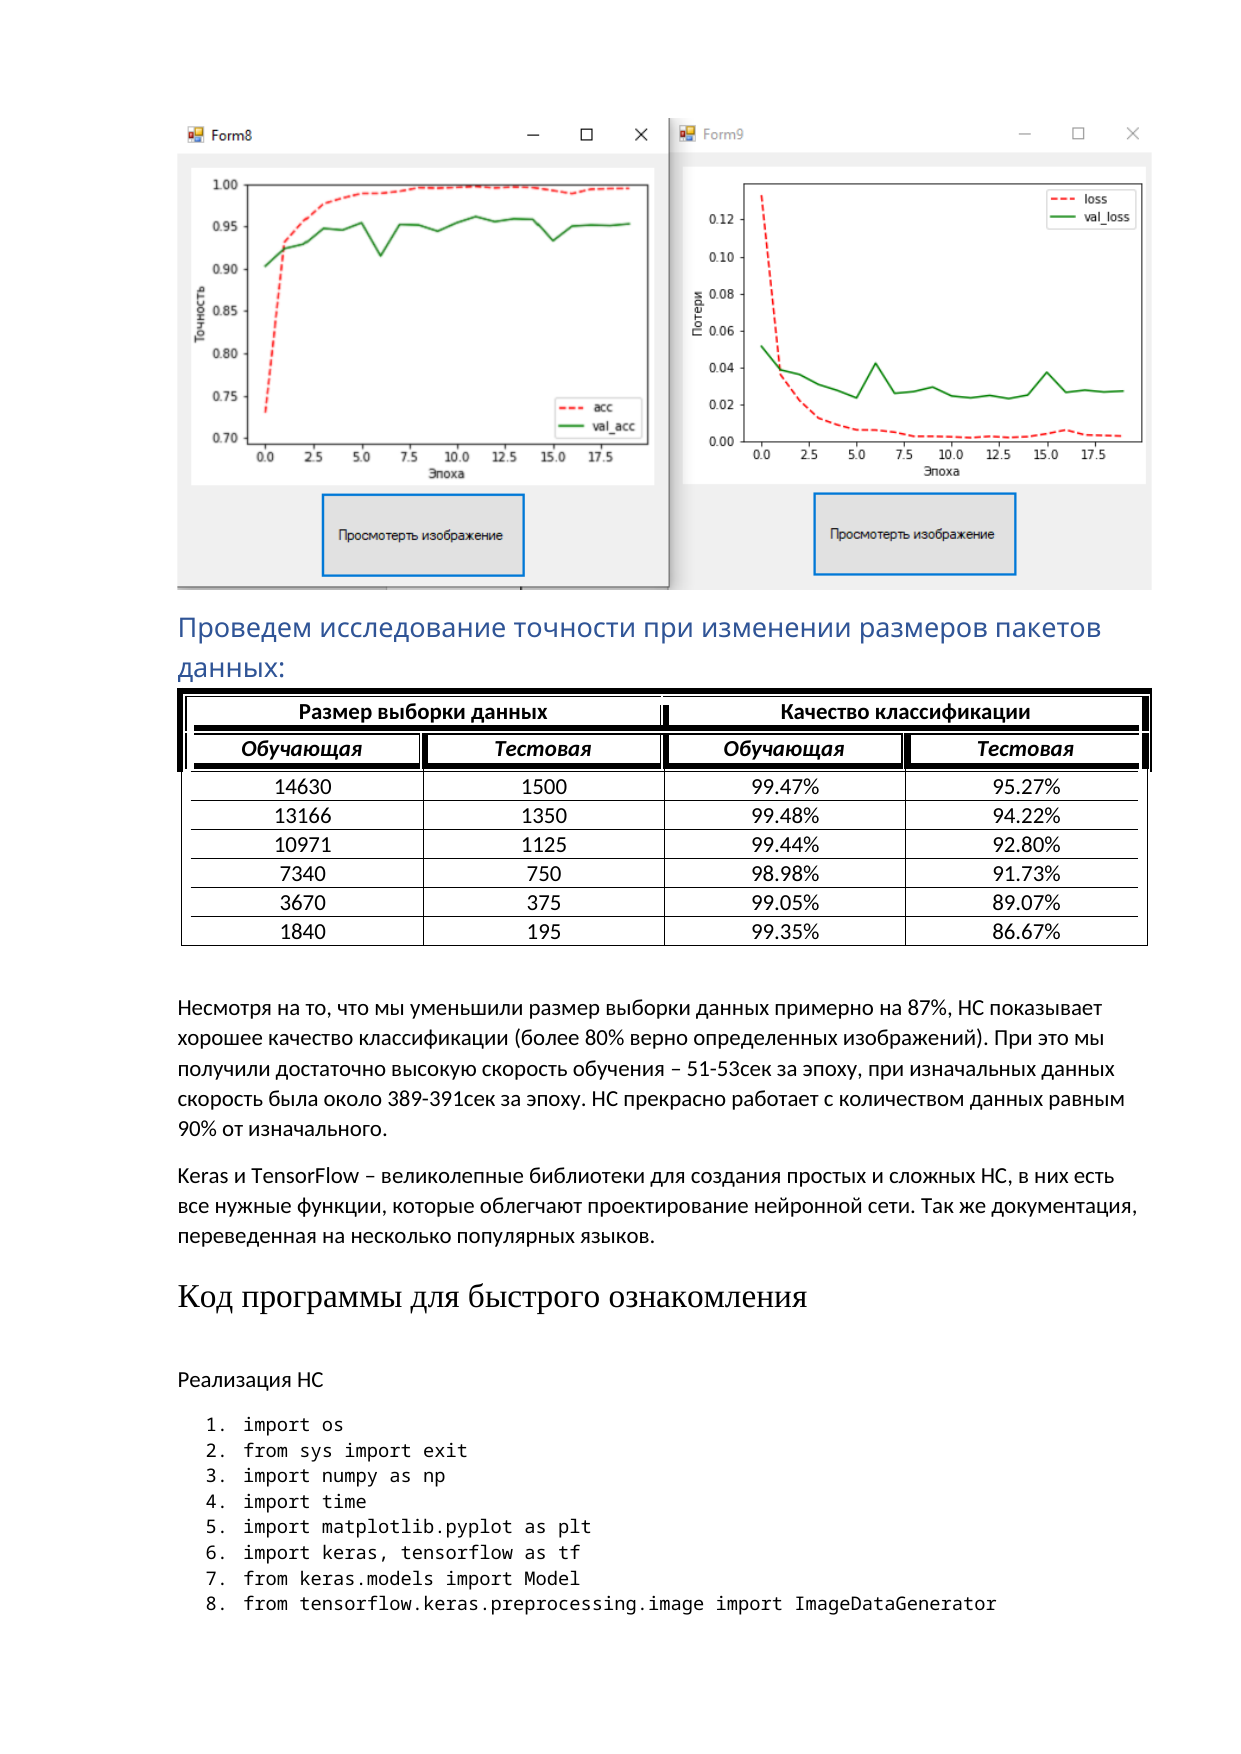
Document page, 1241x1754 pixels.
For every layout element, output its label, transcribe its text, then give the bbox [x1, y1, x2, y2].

list import keras, tensorflow as tf [205, 1539, 1152, 1565]
subtitle Код программы для быстрого ознакомления [177, 1277, 1152, 1315]
table_cell 750 [424, 859, 664, 887]
table_header Качество классификации [664, 697, 1142, 725]
table_cell 7340 [182, 858, 423, 887]
table_header Размер выборки данных [183, 694, 664, 725]
list import os [205, 1412, 1152, 1437]
subtitle Проведем исследование точности при изменении размеров пакетов данных: [177, 608, 1152, 685]
table_cell 10971 [182, 829, 423, 858]
table_cell 1125 [424, 830, 664, 858]
list import matplotlib.pyplot as plt [205, 1514, 1152, 1539]
list import numpy as np [205, 1463, 1152, 1488]
table_cell Тестовая [906, 725, 1147, 763]
picture [177, 118, 1152, 590]
text Keras и TensorFlow – великолепные библиотеки для создания простых и сложных НС, в них есть все нужные функции, которые облегчают проектирование нейронной сети. Так же документация, переведенная на несколько популярных языков. [177, 1161, 1152, 1249]
table_cell 1350 [424, 801, 664, 829]
table_cell 94.22% [906, 800, 1147, 829]
table_cell 99.05% [665, 888, 905, 916]
list import time [205, 1488, 1152, 1514]
table_cell 86.67% [906, 916, 1147, 945]
table_cell Обучающая [669, 735, 901, 763]
table_cell 95.27% [906, 763, 1147, 800]
table_cell 98.98% [665, 859, 905, 887]
table_cell 99.47% [665, 772, 905, 800]
list from keras.models import Model [205, 1565, 1152, 1590]
table_cell 99.48% [665, 801, 905, 829]
table_cell 3670 [182, 887, 423, 916]
table_cell Тестовая [428, 735, 660, 763]
table_cell 1500 [424, 772, 664, 800]
table_cell 89.07% [906, 887, 1147, 916]
list from sys import exit [205, 1437, 1152, 1463]
table_cell 99.35% [665, 917, 905, 945]
table_cell 92.80% [906, 829, 1147, 858]
table_cell 13166 [182, 800, 423, 829]
list from tensorflow.keras.preprocessing.image import ImageDataGenerator [205, 1590, 1152, 1616]
table_cell Обучающая [183, 725, 423, 763]
table_cell 195 [424, 917, 664, 945]
text Несмотря на то, что мы уменьшили размер выборки данных примерно на 87%, НС показывает хорошее качество классификации (более 80% верно определенных изображений). При это мы получили достаточно высокую скорость обучения – 51-53сек за эпоху, при изначальных данных скорость была около 389-391сек за эпоху. НС прекрасно работает с количеством данных равным 90% от изначального. [177, 993, 1152, 1142]
text Реализация НС [177, 1365, 1152, 1393]
table_cell 375 [424, 888, 664, 916]
table_cell 99.44% [665, 830, 905, 858]
table_cell 14630 [182, 763, 423, 800]
table_cell 1840 [182, 916, 423, 945]
table_cell 91.73% [906, 858, 1147, 887]
